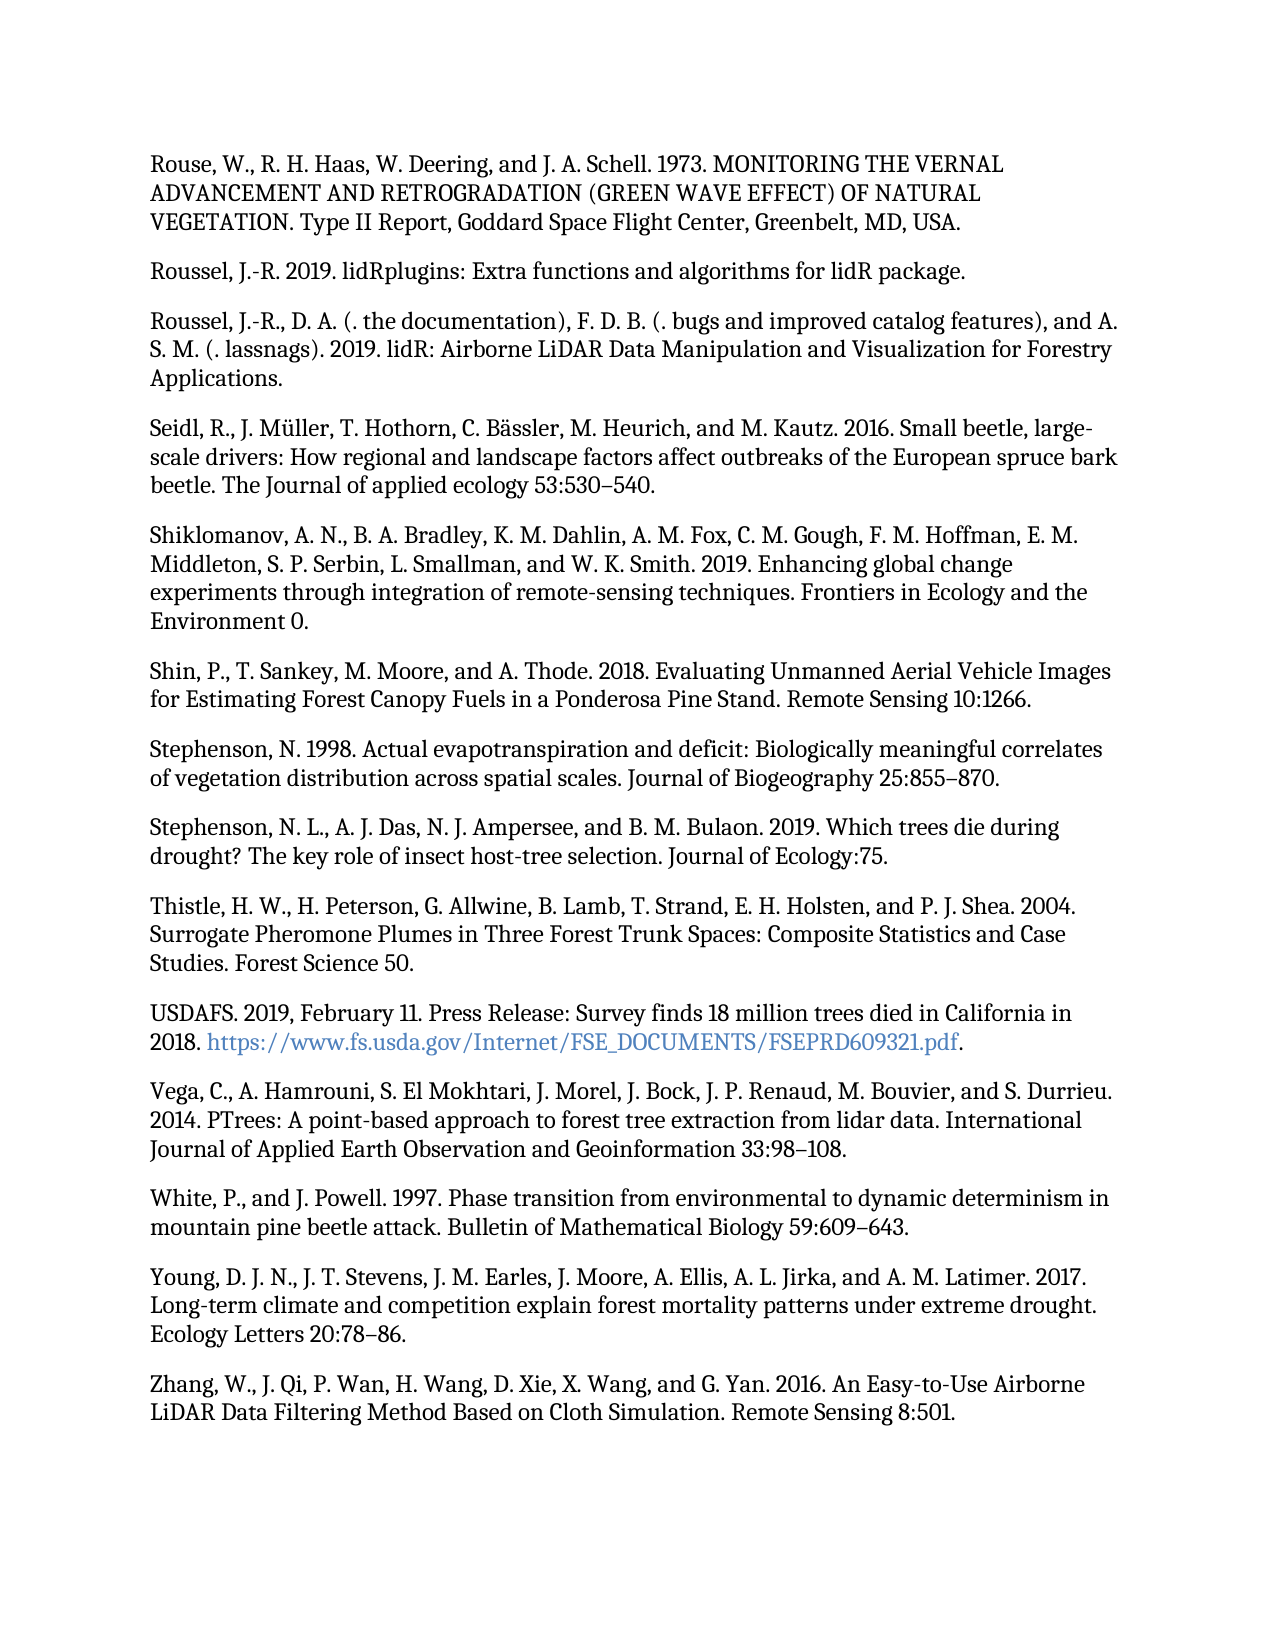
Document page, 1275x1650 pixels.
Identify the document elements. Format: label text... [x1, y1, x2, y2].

text Stephenson, N. 1998. Actual evapotranspiration and deficit: Biologically meaningful correlates of vegetation distribution across spatial scales. Journal of Biogeography 25:855–870. [150, 735, 1125, 792]
text Seidl, R., J. Müller, T. Hothorn, C. Bässler, M. Heurich, and M. Kautz. 2016. Small beetle, large-scale drivers: How regional and landscape factors affect outbreaks of the European spruce bark beetle. The Journal of applied ecology 53:530–540. [150, 414, 1125, 500]
text Shin, P., T. Sankey, M. Moore, and A. Thode. 2018. Evaluating Unmanned Aerial Vehicle Images for Estimating Forest Canopy Fuels in a Ponderosa Pine Stand. Remote Sensing 10:1266. [150, 657, 1125, 714]
text Vega, C., A. Hamrouni, S. El Mokhtari, J. Morel, J. Bock, J. P. Renaud, M. Bouvier, and S. Durrieu. 2014. PTrees: A point-based approach to forest tree extraction from lidar data. International Journal of Applied Earth Observation and Geoinformation 33:98–108. [150, 1077, 1125, 1163]
text Stephenson, N. L., A. J. Das, N. J. Ampersee, and B. M. Bulaon. 2019. Which trees die during drought? The key role of insect host-tree selection. Journal of Ecology:75. [150, 813, 1125, 871]
text Rouse, W., R. H. Haas, W. Deering, and J. A. Schell. 1973. MONITORING THE VERNAL ADVANCEMENT AND RETROGRADATION (GREEN WAVE EFFECT) OF NATURAL VEGETATION. Type II Report, Goddard Space Flight Center, Greenbelt, MD, USA. [150, 150, 1125, 236]
text Thistle, H. W., H. Peterson, G. Allwine, B. Lamb, T. Strand, E. H. Holsten, and P. J. Shea. 2004. Surrogate Pheromone Plumes in Three Forest Trunk Spaces: Composite Statistics and Case Studies. Forest Science 50. [150, 892, 1125, 978]
text Zhang, W., J. Qi, P. Wan, H. Wang, D. Xie, X. Wang, and G. Yan. 2016. An Easy-to-Use Airborne LiDAR Data Filtering Method Based on Cloth Simulation. Remote Sensing 8:501. [150, 1369, 1125, 1427]
text USDAFS. 2019, February 11. Press Release: Survey finds 18 million trees died in California in 2018. https://www.fs.usda.gov/Internet/FSE_DOCUMENTS/FSEPRD609321.pdf. [150, 999, 1125, 1056]
text White, P., and J. Powell. 1997. Phase transition from environmental to dynamic determinism in mountain pine beetle attack. Bulletin of Mathematical Biology 59:609–643. [150, 1184, 1125, 1242]
text Shiklomanov, A. N., B. A. Bradley, K. M. Dahlin, A. M. Fox, C. M. Gough, F. M. Hoffman, E. M. Middleton, S. P. Serbin, L. Smallman, and W. K. Smith. 2019. Enhancing global change experiments through integration of remote-sensing techniques. Frontiers in Ecology and the Environment 0. [150, 521, 1125, 636]
text Young, D. J. N., J. T. Stevens, J. M. Earles, J. Moore, A. Ellis, A. L. Jirka, and A. M. Latimer. 2017. Long-term climate and competition explain forest mortality patterns under extreme drought. Ecology Letters 20:78–86. [150, 1262, 1125, 1349]
text Roussel, J.-R. 2019. lidRplugins: Extra functions and algorithms for lidR package. [150, 257, 1125, 286]
text Roussel, J.-R., D. A. (. the documentation), F. D. B. (. bugs and improved catalog features), and A. S. M. (. lassnags). 2019. lidR: Airborne LiDAR Data Manipulation and Visualization for Forestry Applications. [150, 307, 1125, 393]
